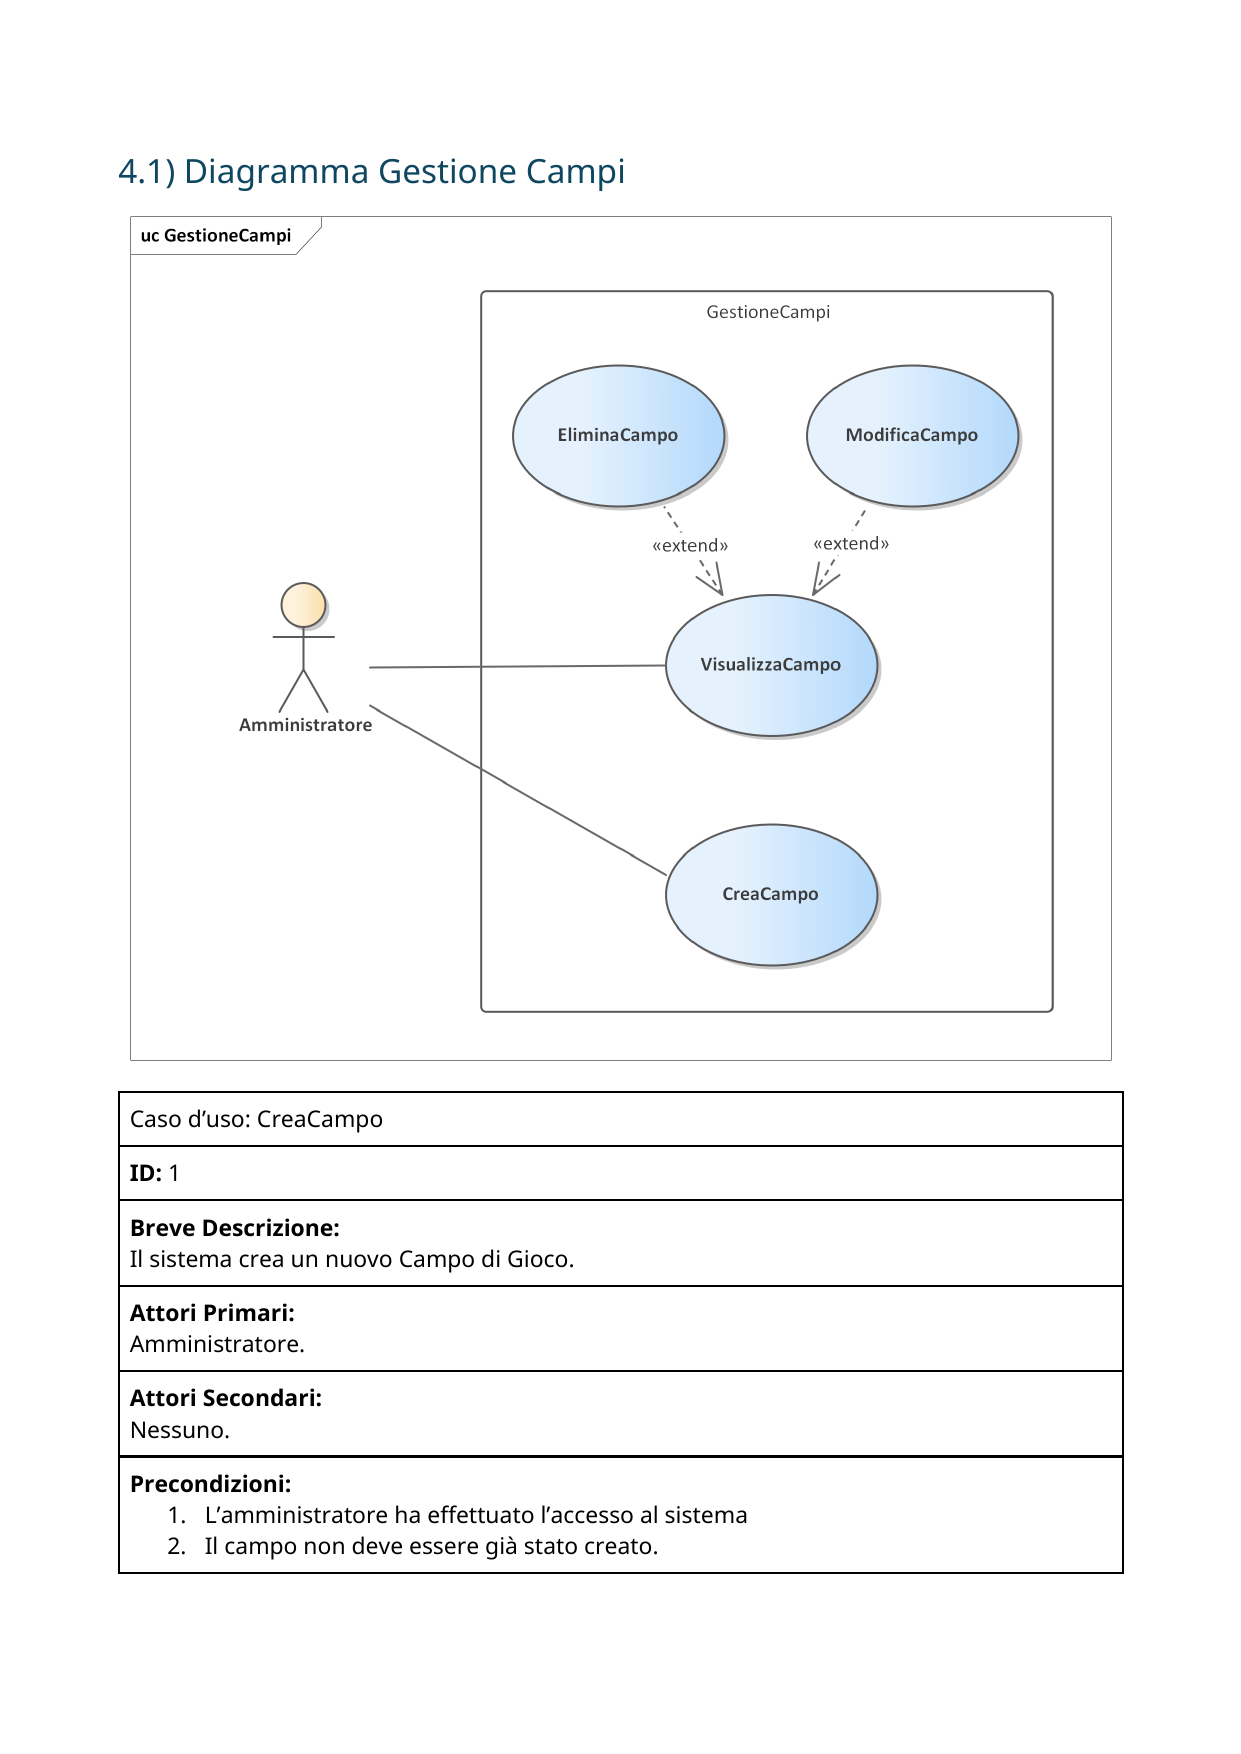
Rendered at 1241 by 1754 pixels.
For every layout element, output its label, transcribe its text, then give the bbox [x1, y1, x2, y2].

picture [118, 205, 1123, 1072]
subtitle 4.1) Diagramma Gestione Campi [118, 148, 1122, 193]
